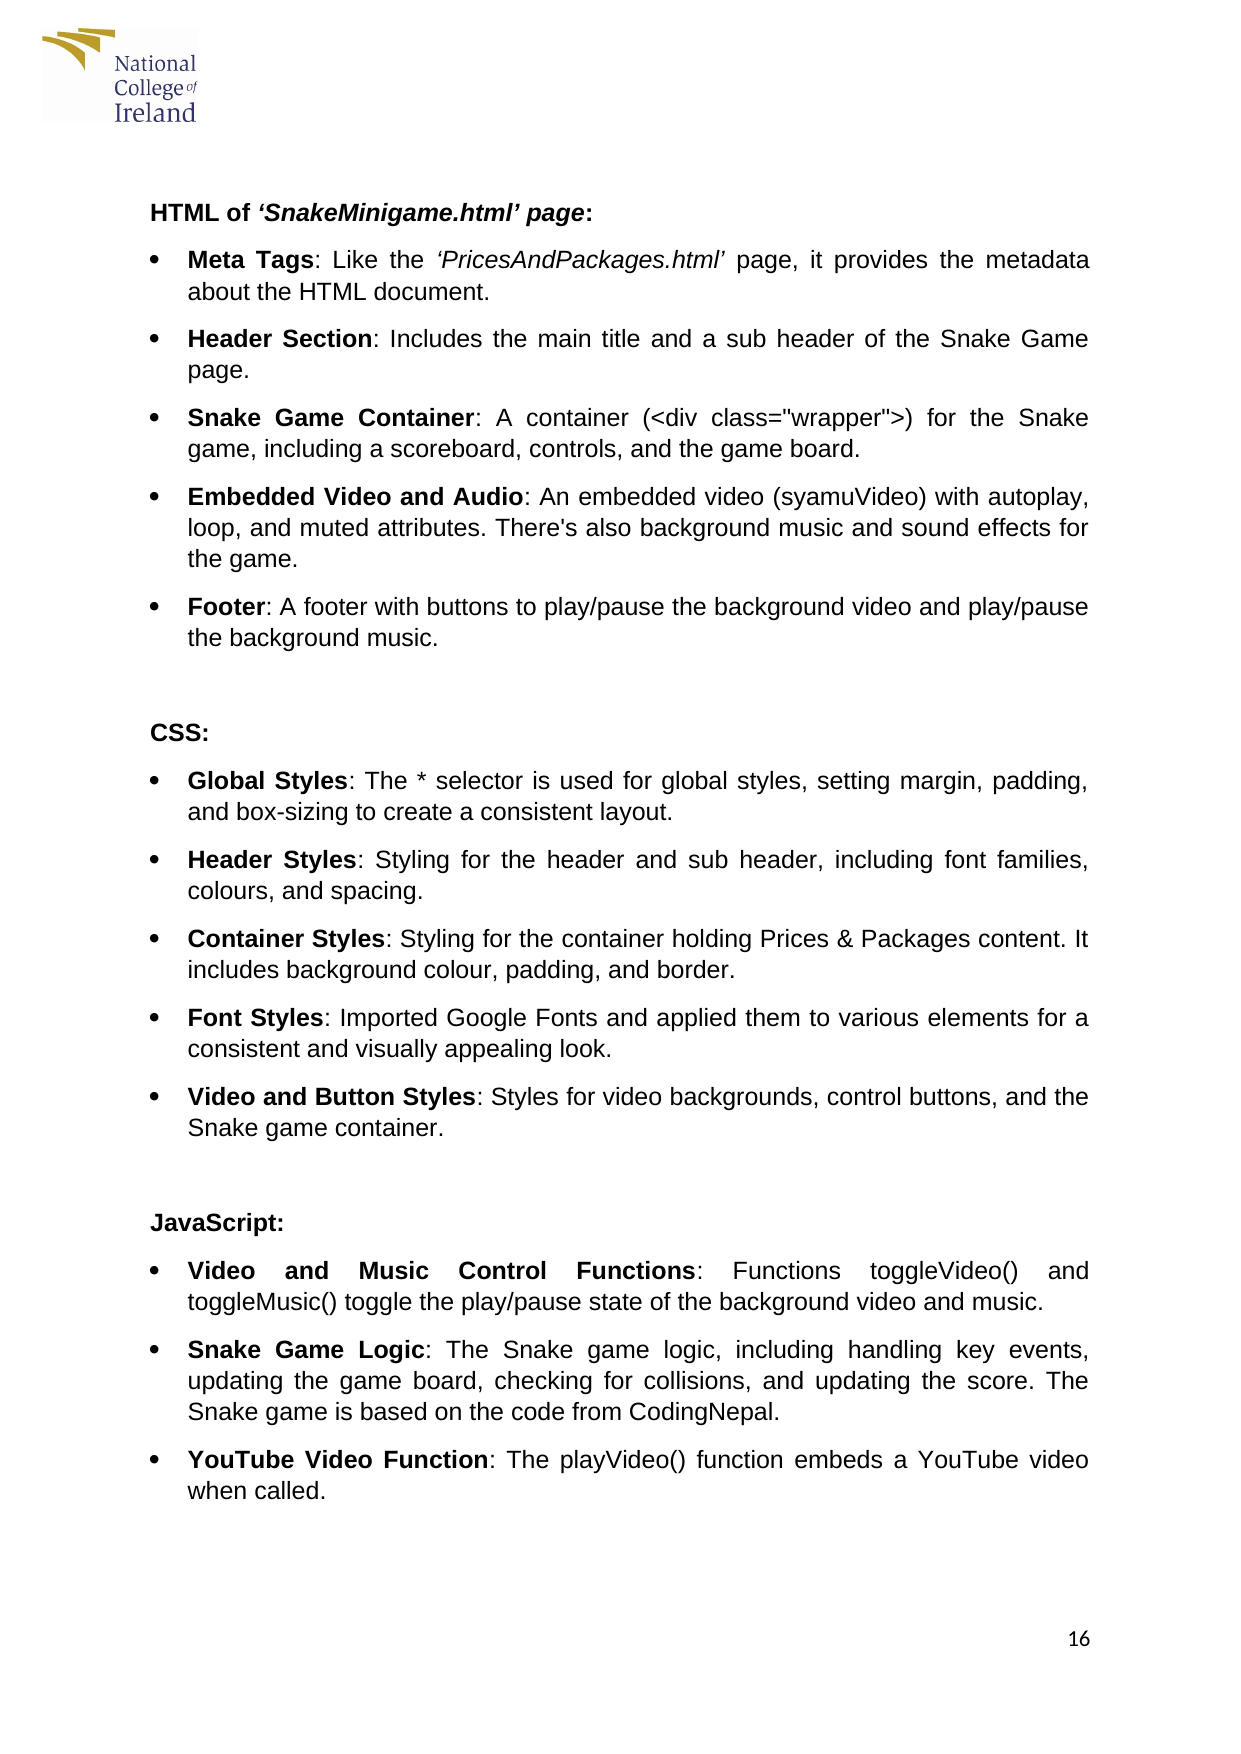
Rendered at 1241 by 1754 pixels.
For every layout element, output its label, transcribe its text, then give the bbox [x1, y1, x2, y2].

list Font Styles: Imported Google Fonts and applied them to various elements for a consistent and visually appealing look. [150, 1003, 1090, 1063]
list Snake Game Container: A container (<div class="wrapper">) for the Snake game, including a scoreboard, controls, and the game board. [150, 403, 1090, 463]
list YouTube Video Function: The playVideo() function embeds a YouTube video when called. [150, 1444, 1090, 1504]
list Video and Music Control Functions: Functions toggleVideo() and toggleMusic() toggle the play/pause state of the background video and music. [150, 1256, 1090, 1316]
list Embedded Video and Audio: An embedded video (syamuVideo) with autoplay, loop, and muted attributes. There's also background music and sound effects for the game. [150, 482, 1090, 573]
list Global Styles: The * selector is used for global styles, setting margin, padding, and box-sizing to create a consistent layout. [150, 766, 1090, 826]
text HTML of ‘SnakeMinigame.html’ page: [150, 198, 1090, 226]
text JavaScript: [150, 1208, 1090, 1237]
list Container Styles: Styling for the container holding Prices & Packages content. It includes background colour, padding, and border. [150, 924, 1090, 984]
picture [42, 28, 198, 122]
list Meta Tags: Like the ‘PricesAndPackages.html’ page, it provides the metadata about the HTML document. [150, 245, 1090, 305]
list Snake Game Logic: The Snake game logic, including handling key events, updating the game board, checking for collisions, and updating the score. The Snake game is based on the code from CodingNepal. [150, 1335, 1090, 1426]
list Header Styles: Styling for the header and sub header, including font families, colours, and spacing. [150, 845, 1090, 905]
list Footer: A footer with buttons to play/pause the background video and play/pause the background music. [150, 592, 1090, 652]
text CSS: [150, 718, 1090, 747]
list Header Section: Includes the main title and a sub header of the Snake Game page. [150, 324, 1090, 384]
list Video and Button Styles: Styles for video backgrounds, control buttons, and the Snake game container. [150, 1082, 1090, 1141]
